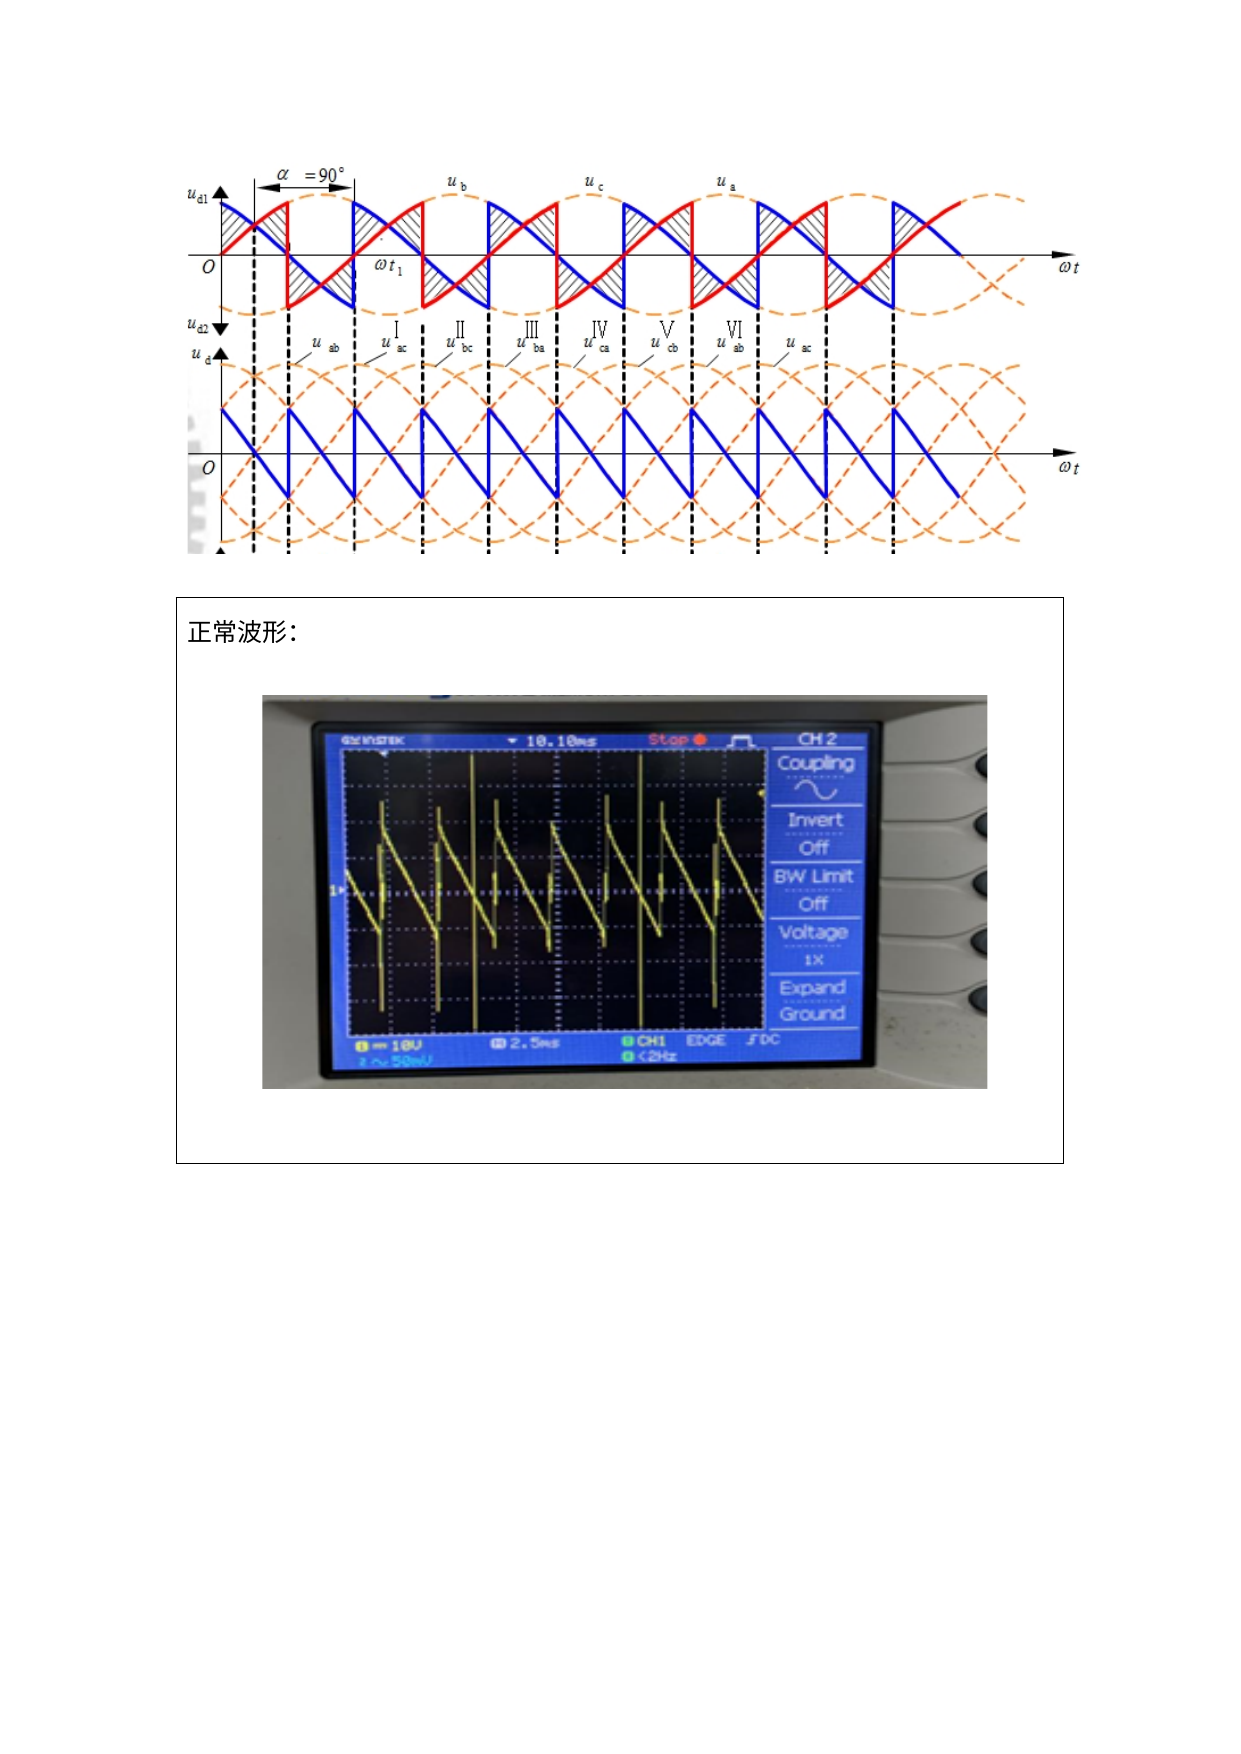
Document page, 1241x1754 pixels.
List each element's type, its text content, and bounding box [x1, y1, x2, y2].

picture [187, 162, 1094, 554]
picture [262, 695, 988, 1089]
table_header 正常波形： [177, 598, 1063, 1163]
